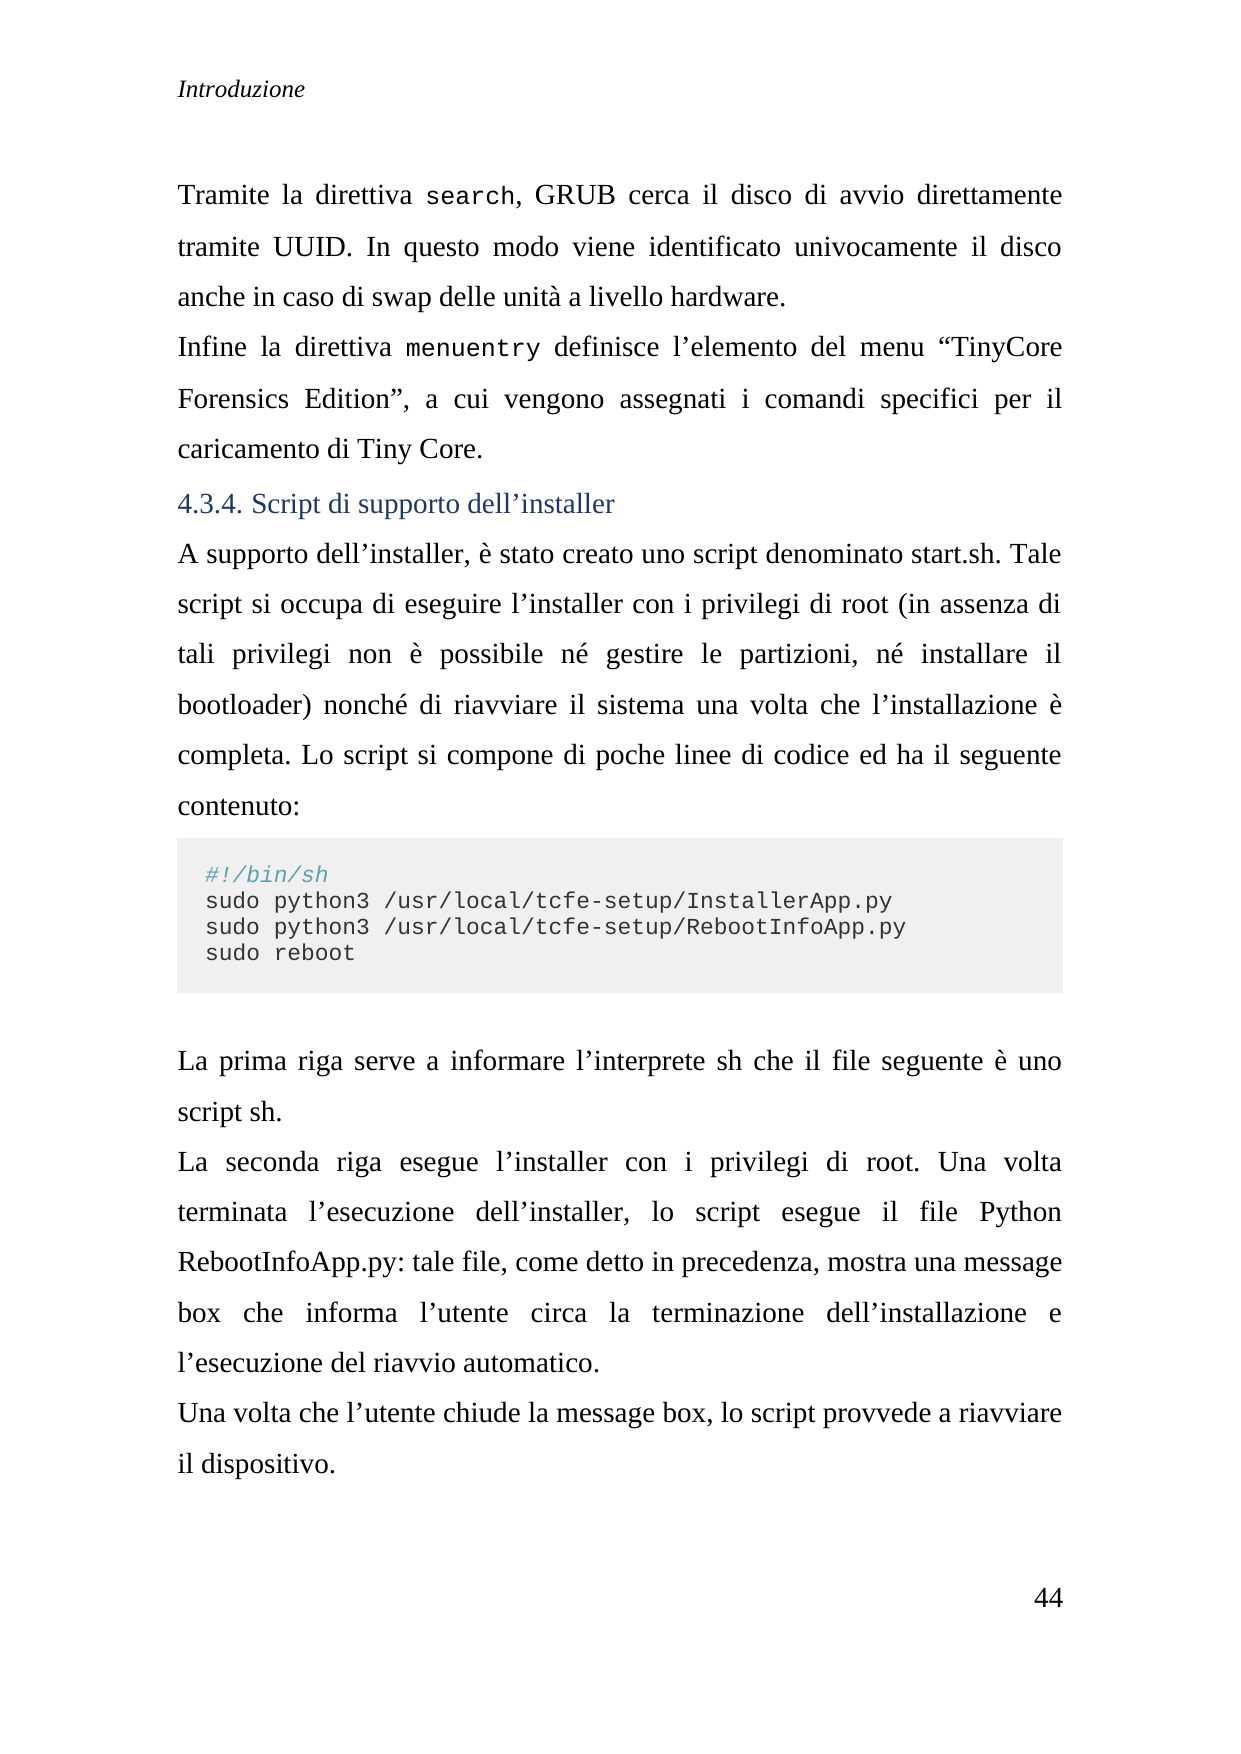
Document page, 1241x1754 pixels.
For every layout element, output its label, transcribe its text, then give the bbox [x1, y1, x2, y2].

text A supporto dell’installer, è stato creato uno script denominato start.sh. Tale script si occupa di eseguire l’installer con i privilegi di root (in assenza di tali privilegi non è possibile né gestire le partizioni, né installare il bootloader) nonché di riavviare il sistema una volta che l’installazione è completa. Lo script si compone di poche linee di codice ed ha il seguente contenuto: [177, 536, 1063, 821]
text La seconda riga esegue l’installer con i privilegi di root. Una volta terminata l’esecuzione dell’installer, lo script esegue il file Python RebootInfoApp.py: tale file, come detto in precedenza, mostra una message box che informa l’utente circa la terminazione dell’installazione e l’esecuzione del riavvio automatico. [177, 1144, 1063, 1379]
text Tramite la direttiva search, GRUB cerca il disco di avvio direttamente tramite UUID. In questo modo viene identificato univocamente il disco anche in caso di swap delle unità a livello hardware. [177, 177, 1063, 313]
text sudo reboot [177, 942, 1063, 968]
subtitle Script di supporto dell’installer [177, 486, 1063, 519]
text sudo python3 /usr/local/tcfe-setup/InstallerApp.py [177, 890, 1063, 916]
text Infine la direttiva menuentry definisce l’elemento del menu “TinyCore Forensics Edition”, a cui vengono assegnati i comandi specifici per il caricamento di Tiny Core. [177, 329, 1063, 465]
text sudo python3 /usr/local/tcfe-setup/RebootInfoApp.py [177, 916, 1063, 942]
text #!/bin/sh [177, 864, 1063, 890]
text Una volta che l’utente chiude la message box, lo script provvede a riavviare il dispositivo. [177, 1396, 1063, 1479]
text La prima riga serve a informare l’interprete sh che il file seguente è uno script sh. [177, 1043, 1063, 1127]
